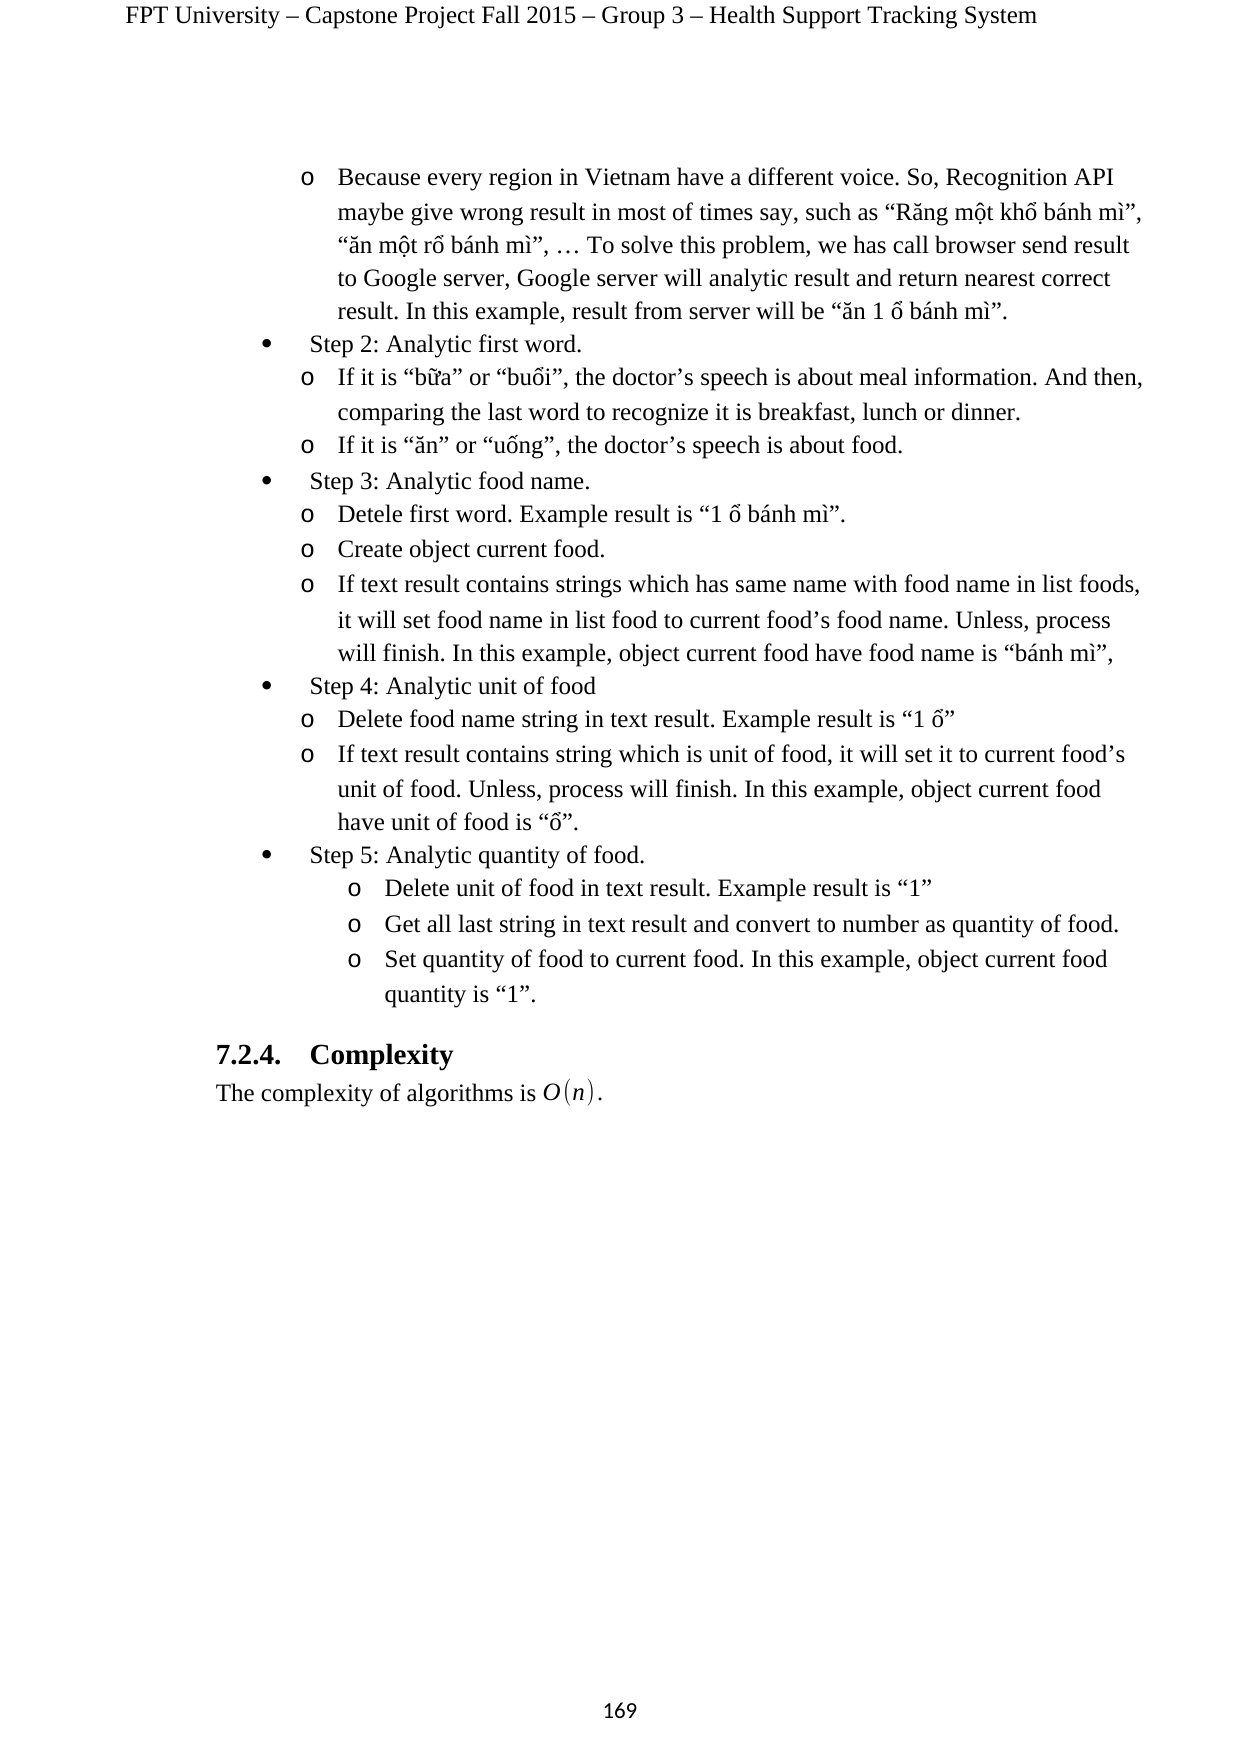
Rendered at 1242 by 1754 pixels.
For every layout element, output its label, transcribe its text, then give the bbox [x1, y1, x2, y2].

list Create object current food. [300, 534, 1146, 565]
list Get all last string in text result and convert to number as quantity of food. [347, 909, 1146, 939]
subtitle Complexity [216, 1037, 1146, 1071]
list Delete unit of food in text result. Example result is “1” [347, 873, 1146, 904]
text The complexity of algorithms is [216, 1077, 1146, 1107]
list If it is “ăn” or “uống”, the doctor’s speech is about food. [300, 430, 1146, 461]
list Step 5: Analytic quantity of food. [262, 840, 1146, 869]
list If it is “bữa” or “buổi”, the doctor’s speech is about meal information. And then, comparing the last word to recognize it is breakfast, lunch or dinner. [300, 362, 1146, 426]
list Detele first word. Example result is “1 ổ bánh mì”. [300, 499, 1146, 529]
list If text result contains strings which has same name with food name in list foods, it will set food name in list food to current food’s food name. Unless, process will finish. In this example, object current food have food name is “bánh mì”, [300, 569, 1146, 666]
list Step 3: Analytic food name. [262, 466, 1146, 494]
list If text result contains string which is unit of food, it will set it to current food’s unit of food. Unless, process will finish. In this example, object current food have unit of food is “ổ”. [300, 739, 1146, 836]
list Delete food name string in text result. Example result is “1 ổ” [300, 704, 1146, 734]
list Step 4: Analytic unit of food [262, 671, 1146, 699]
list Because every region in Vietnam have a different voice. So, Recognition API maybe give wrong result in most of times say, such as “Răng một khổ bánh mì”, “ăn một rổ bánh mì”, … To solve this problem, we has call browser send result to Google server, Google server will analytic result and return nearest correct result. In this example, result from server will be “ăn 1 ổ bánh mì”. [300, 162, 1146, 325]
list Set quantity of food to current food. In this example, object current food quantity is “1”. [347, 944, 1146, 1008]
list Step 2: Analytic first word. [262, 329, 1146, 358]
